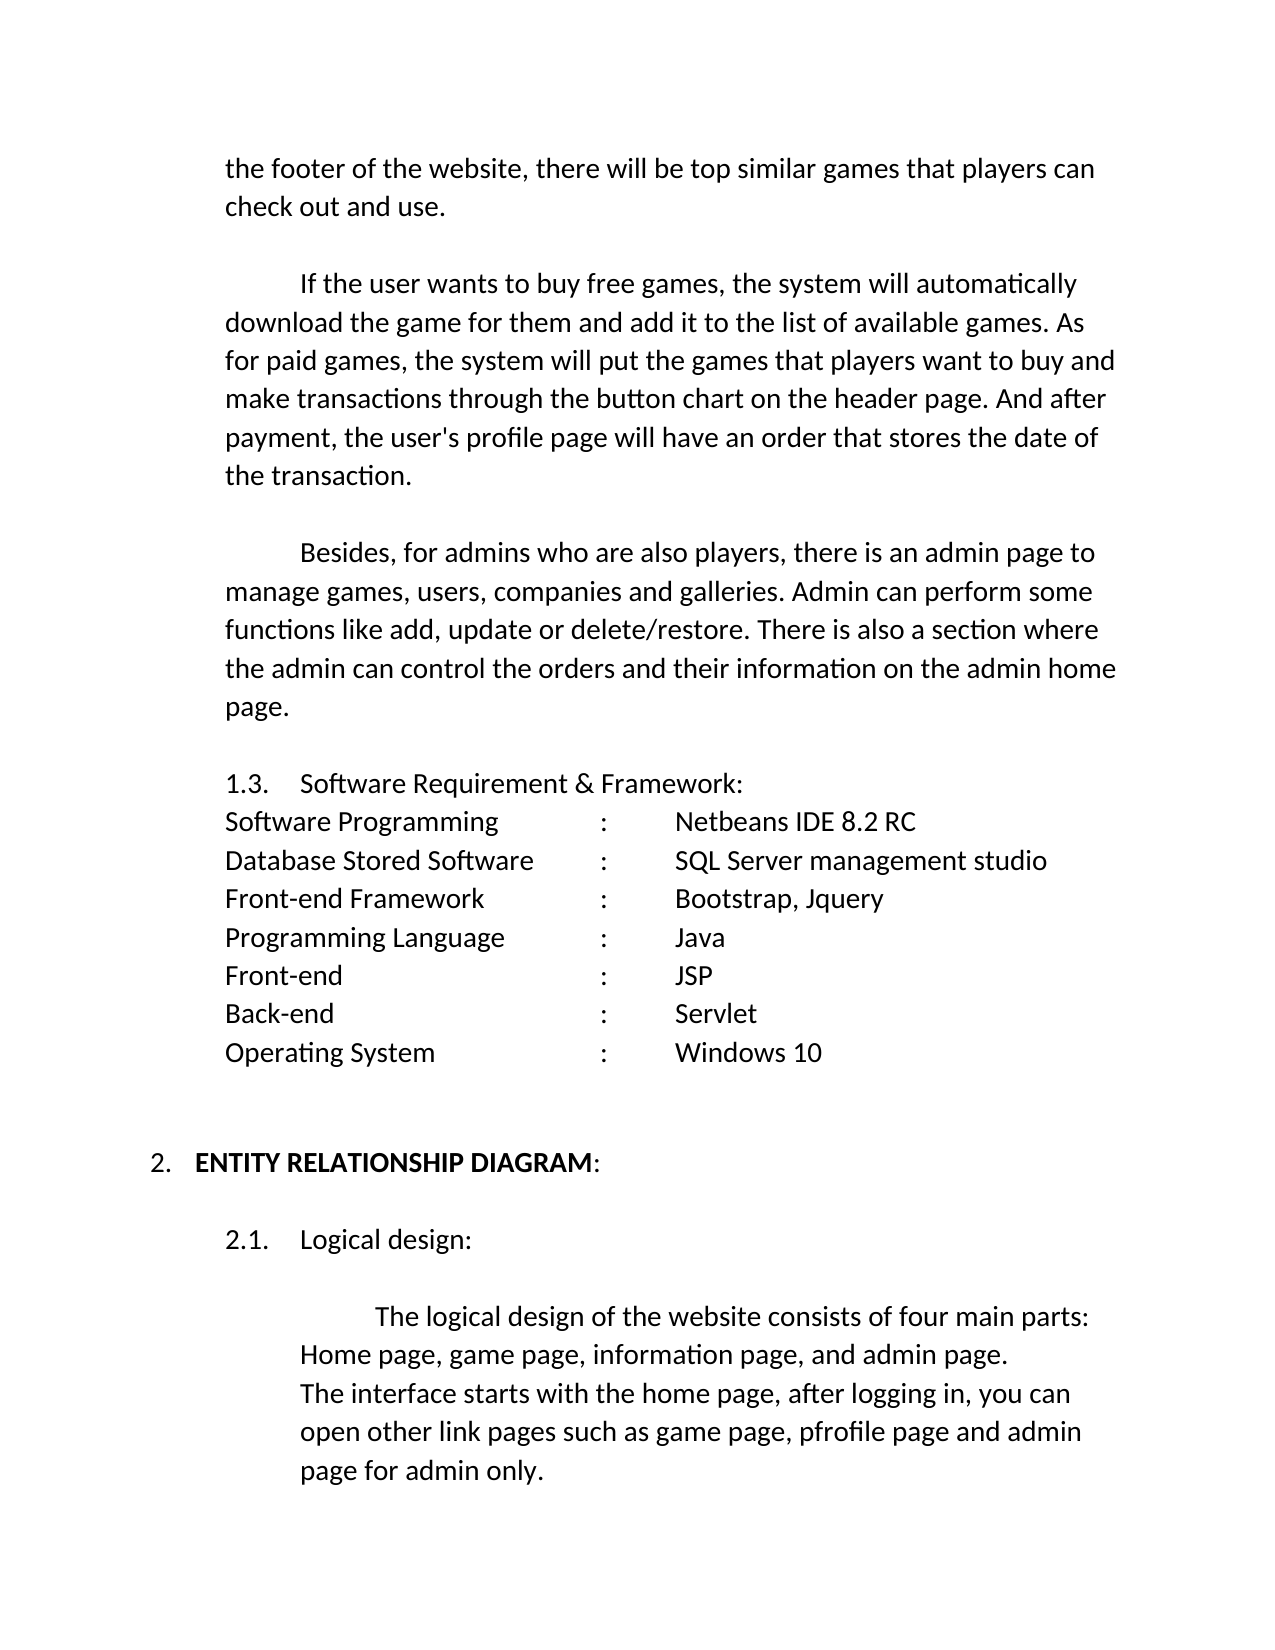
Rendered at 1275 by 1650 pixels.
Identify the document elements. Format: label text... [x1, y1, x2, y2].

list Software Requirement & Framework: [225, 765, 1125, 801]
list The interface starts with the home page, after logging in, you can open other link pages such as game page, pfrofile page and admin page for admin only. [300, 1375, 1125, 1487]
list Back-end : Servlet [225, 996, 1125, 1031]
list Operating System : Windows 10 [225, 1034, 1125, 1070]
list The logical design of the website consists of four main parts: Home page, game page, information page, and admin page. [300, 1298, 1125, 1372]
list Front-end : JSP [225, 957, 1125, 993]
list Programming Language : Java [225, 919, 1125, 954]
list Front-end Framework : Bootstrap, Jquery [225, 880, 1125, 916]
list Database Stored Software : SQL Server management studio [225, 842, 1125, 877]
list Software Programming : Netbeans IDE 8.2 RC [225, 803, 1125, 839]
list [225, 150, 1125, 224]
list Logical design: [225, 1221, 1125, 1257]
list If the user wants to buy free games, the system will automatically download the game for them and add it to the list of available games. As for paid games, the system will put the games that players want to buy and make transactions through the button chart on the header page. And after payment, the user's profile page will have an order that stores the date of the transaction. [225, 265, 1125, 493]
list Besides, for admins who are also players, there is an admin page to manage games, users, companies and galleries. Admin can perform some functions like add, update or delete/restore. There is also a section where the admin can control the orders and their information on the admin home page. [225, 534, 1125, 724]
list ENTITY RELATIONSHIP DIAGRAM: [150, 1144, 1125, 1180]
